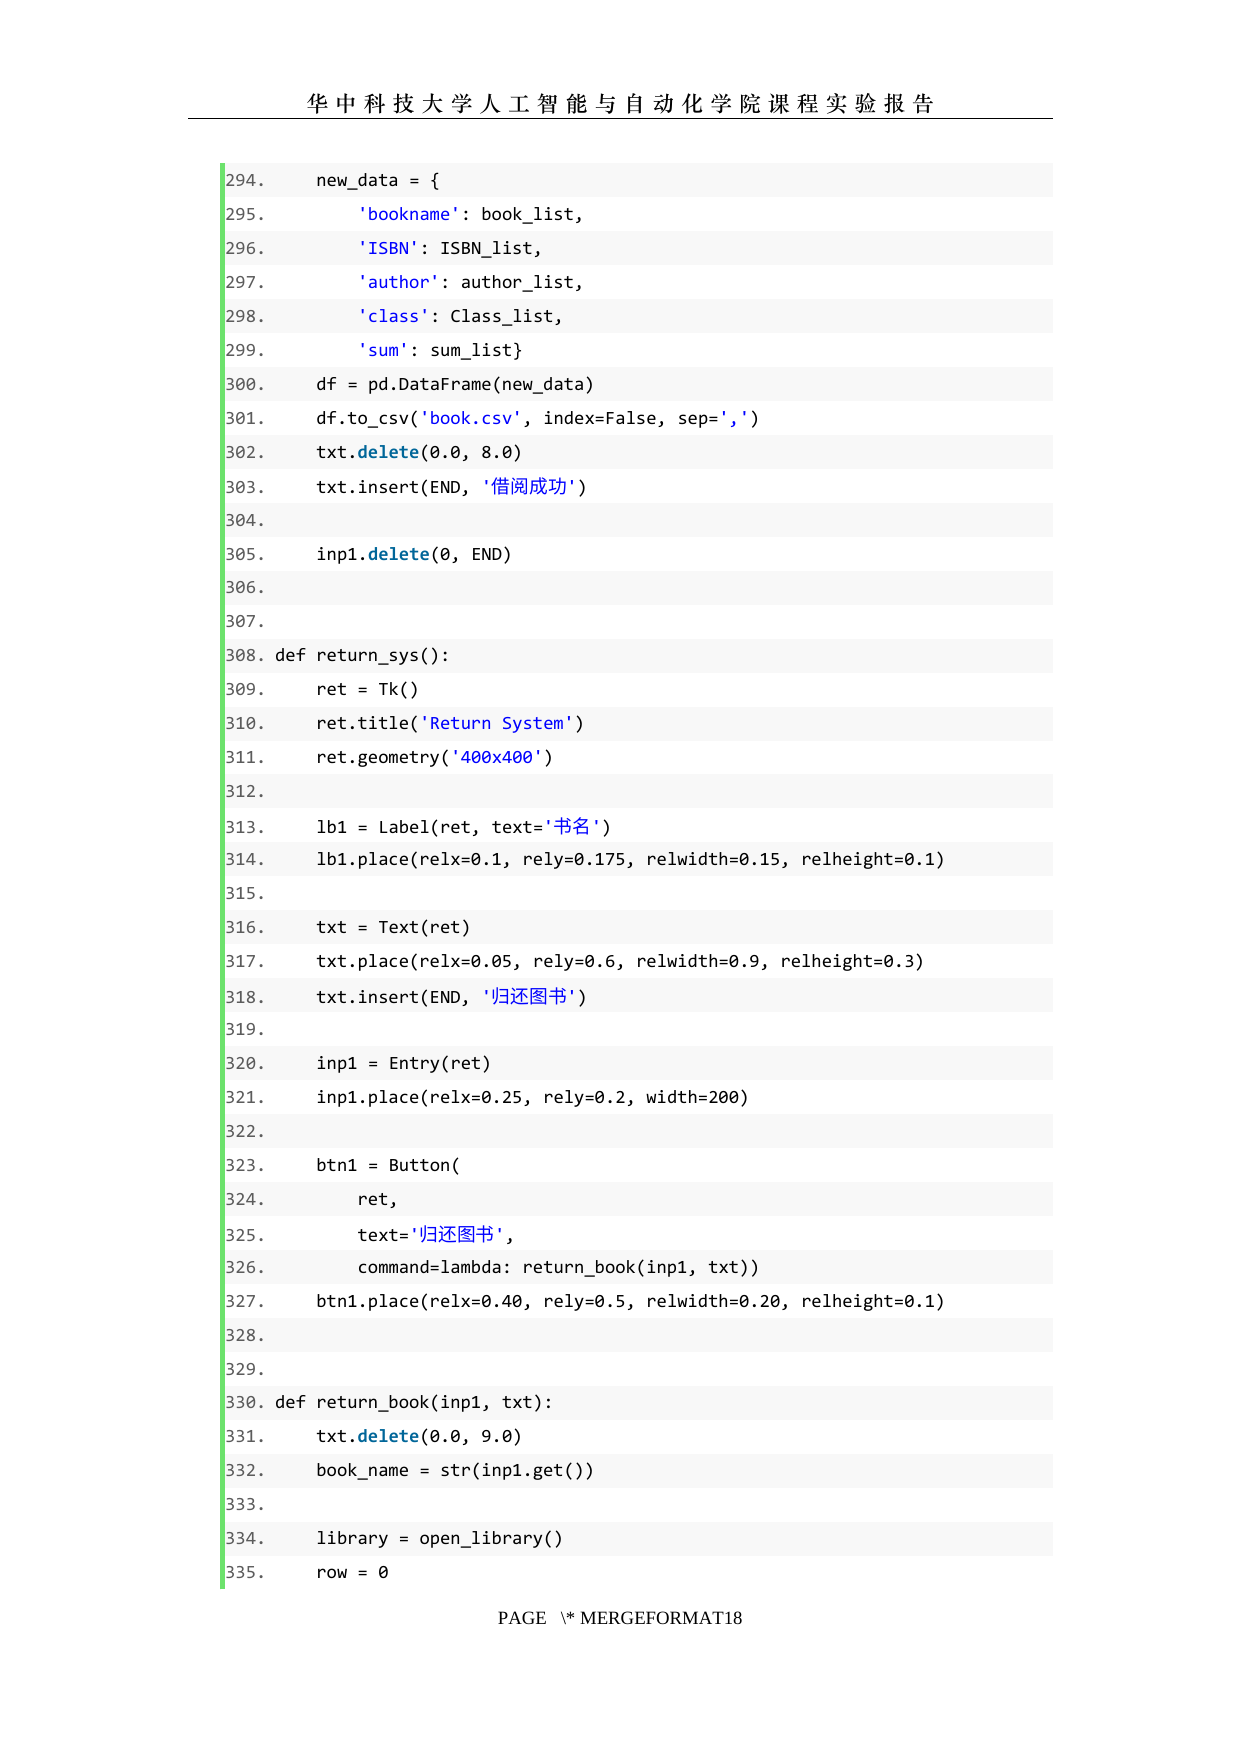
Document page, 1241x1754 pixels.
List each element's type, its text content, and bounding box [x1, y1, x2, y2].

list lb1 = Label(ret, text='书名') [225, 808, 1053, 842]
list 'bookname': book_list, [225, 197, 1053, 231]
list txt = Text(ret) [225, 910, 1053, 944]
list def return_sys(): [225, 639, 1053, 673]
list lb1.place(relx=0.1, rely=0.175, relwidth=0.15, relheight=0.1) [225, 842, 1053, 876]
list 'author': author_list, [225, 265, 1053, 299]
list book_name = str(inp1.get()) [225, 1454, 1053, 1488]
list row = 0 [225, 1556, 1053, 1589]
list txt.delete(0.0, 9.0) [225, 1420, 1053, 1454]
list txt.insert(END, '归还图书') [225, 978, 1053, 1012]
list library = open_library() [225, 1522, 1053, 1556]
list df = pd.DataFrame(new_data) [225, 367, 1053, 401]
list txt.delete(0.0, 8.0) [225, 435, 1053, 469]
list inp1.delete(0, END) [225, 537, 1053, 571]
list txt.place(relx=0.05, rely=0.6, relwidth=0.9, relheight=0.3) [225, 944, 1053, 978]
list btn1.place(relx=0.40, rely=0.5, relwidth=0.20, relheight=0.1) [225, 1284, 1053, 1318]
list 'class': Class_list, [225, 299, 1053, 333]
list 'ISBN': ISBN_list, [225, 231, 1053, 265]
list text='归还图书', [225, 1216, 1053, 1250]
list ret, [225, 1182, 1053, 1216]
list inp1 = Entry(ret) [225, 1046, 1053, 1080]
list txt.insert(END, '借阅成功') [225, 469, 1053, 503]
list new_data = { [225, 163, 1053, 197]
list def return_book(inp1, txt): [225, 1386, 1053, 1420]
list 'sum': sum_list} [225, 333, 1053, 367]
list ret.title('Return System') [225, 707, 1053, 741]
list ret.geometry('400x400') [225, 741, 1053, 774]
list df.to_csv('book.csv', index=False, sep=',') [225, 401, 1053, 435]
list btn1 = Button( [225, 1148, 1053, 1182]
list inp1.place(relx=0.25, rely=0.2, width=200) [225, 1080, 1053, 1114]
list command=lambda: return_book(inp1, txt)) [225, 1250, 1053, 1284]
list ret = Tk() [225, 673, 1053, 707]
